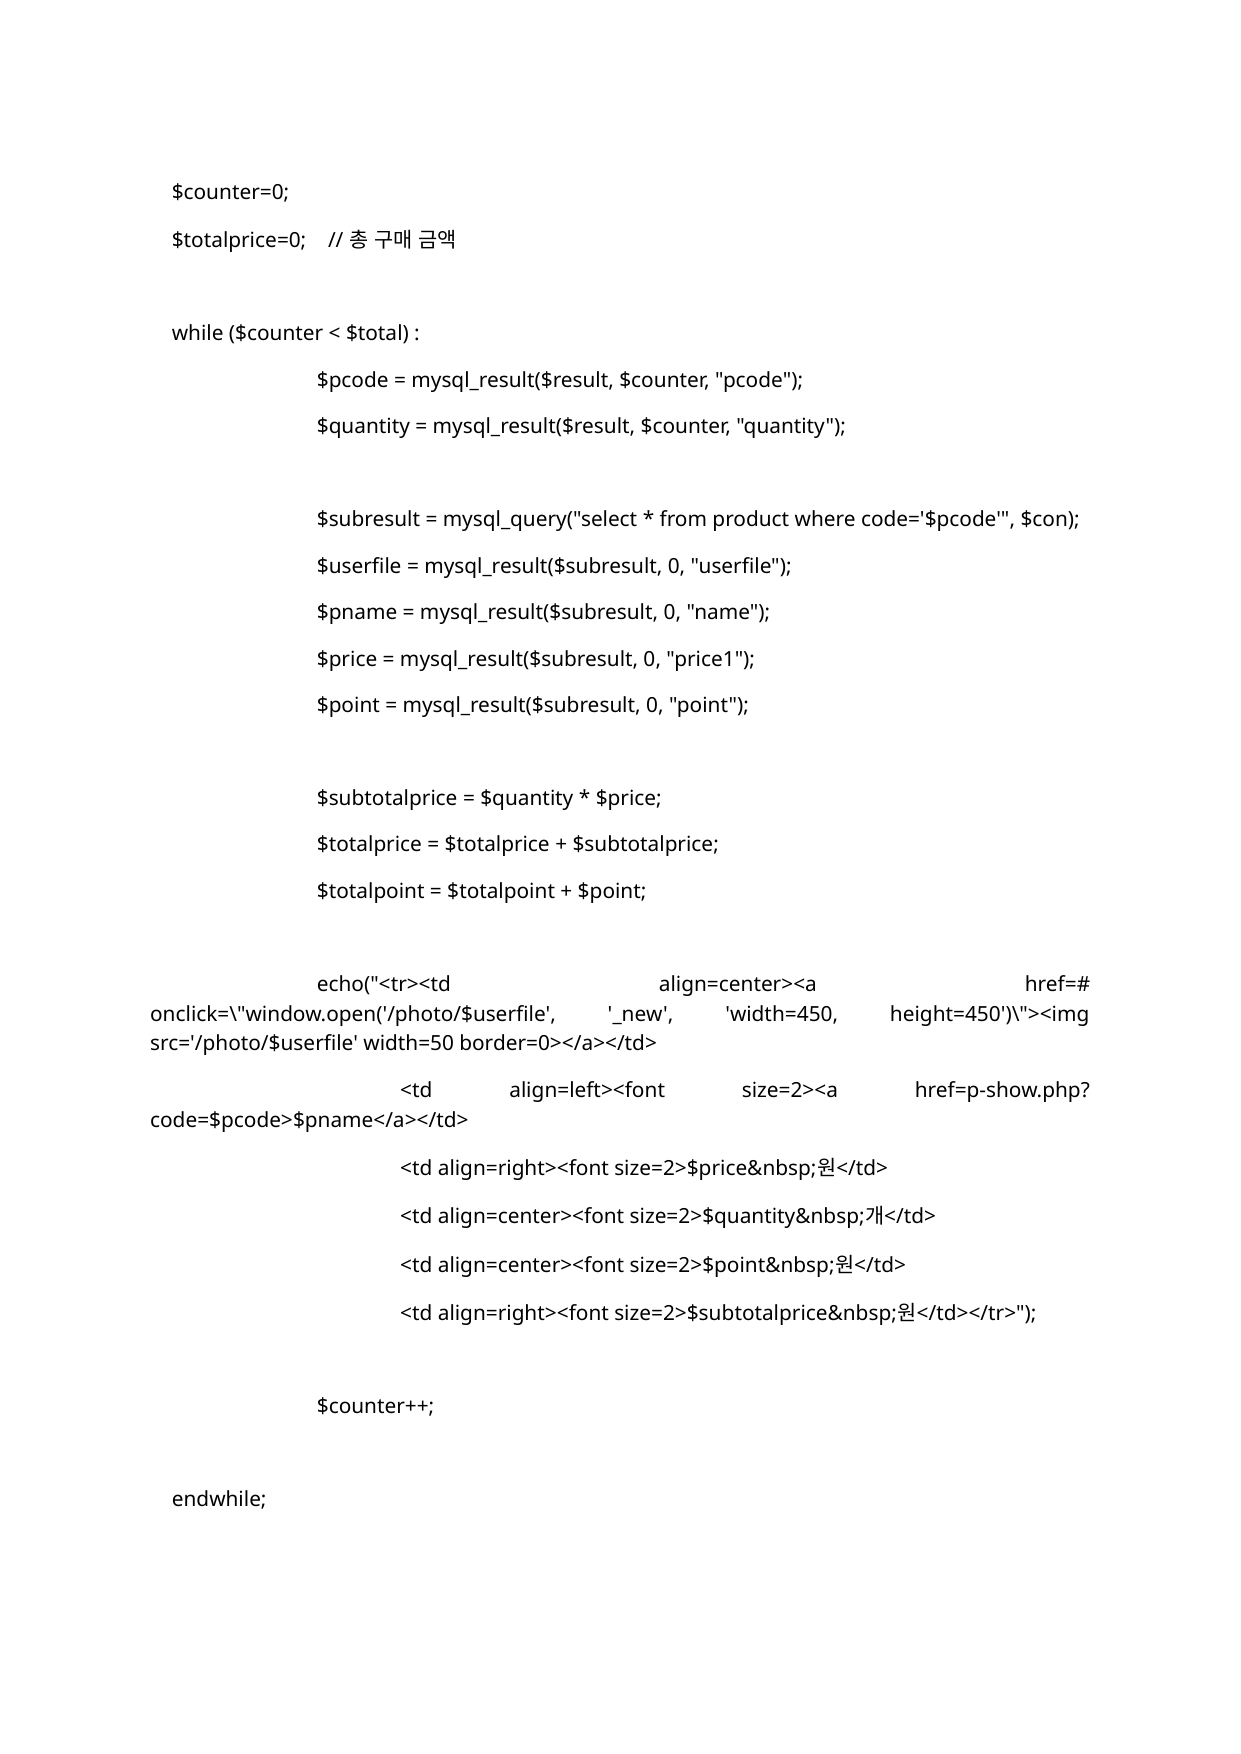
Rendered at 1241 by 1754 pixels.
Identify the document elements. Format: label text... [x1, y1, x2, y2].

text $subresult = mysql_query("select * from product where code='$pcode'", $con); [150, 504, 1090, 533]
text $pcode = mysql_result($result, $counter, "pcode"); [150, 365, 1090, 393]
text <td align=center><font size=2>$quantity&nbsp;개</td> [150, 1200, 1090, 1230]
text $price = mysql_result($subresult, 0, "price1"); [150, 644, 1090, 672]
text $quantity = mysql_result($result, $counter, "quantity"); [150, 411, 1090, 440]
text $userfile = mysql_result($subresult, 0, "userfile"); [150, 551, 1090, 579]
text $totalpoint = $totalpoint + $point; [150, 876, 1090, 904]
text $point = mysql_result($subresult, 0, "point"); [150, 690, 1090, 719]
text $subtotalprice = $quantity * $price; [150, 783, 1090, 812]
text $totalprice=0; // 총 구매 금액 [150, 224, 1090, 254]
text $counter=0; [150, 177, 1090, 206]
text $totalprice = $totalprice + $subtotalprice; [150, 829, 1090, 858]
text $counter++; [150, 1391, 1090, 1420]
text <td align=center><font size=2>$point&nbsp;원</td> [150, 1248, 1090, 1278]
text <td align=right><font size=2>$price&nbsp;원</td> [150, 1151, 1090, 1182]
text $pname = mysql_result($subresult, 0, "name"); [150, 597, 1090, 626]
text <td align=left><font size=2><a href=p-show.php?code=$pcode>$pname</a></td> [150, 1075, 1090, 1133]
text while ($counter < $total) : [150, 318, 1090, 347]
text endwhile; [150, 1484, 1090, 1513]
text echo("<tr><td align=center><a href=# onclick=\"window.open('/photo/$userfile', '_new', 'width=450, height=450')\"><img src='/photo/$userfile' width=50 border=0></a></td> [150, 969, 1090, 1057]
text <td align=right><font size=2>$subtotalprice&nbsp;원</td></tr>"); [150, 1297, 1090, 1327]
